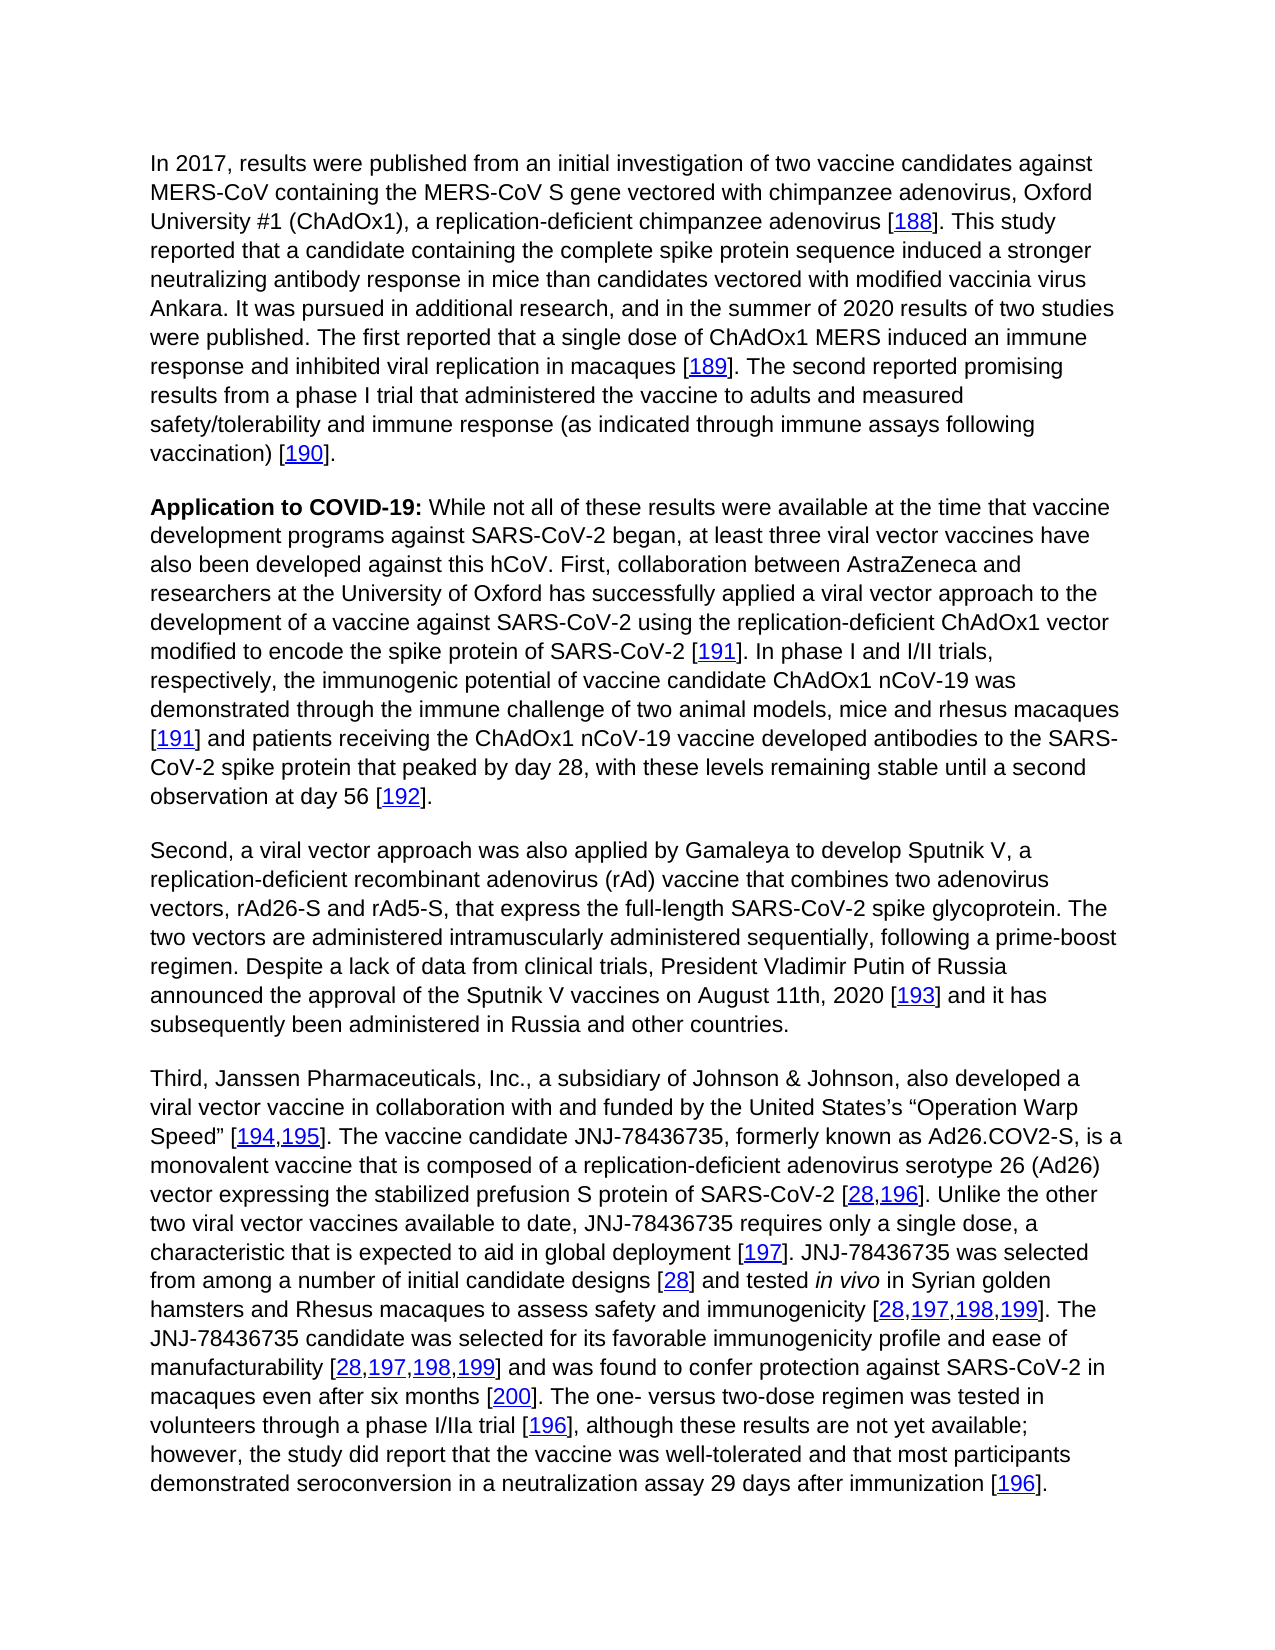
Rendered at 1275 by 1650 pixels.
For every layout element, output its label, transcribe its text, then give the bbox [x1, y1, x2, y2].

text Third, Janssen Pharmaceuticals, Inc., a subsidiary of Johnson & Johnson, also developed a viral vector vaccine in collaboration with and funded by the United States’s “Operation Warp Speed” [194,195]. The vaccine candidate JNJ-78436735, formerly known as Ad26.COV2-S, is a monovalent vaccine that is composed of a replication-deficient adenovirus serotype 26 (Ad26) vector expressing the stabilized prefusion S protein of SARS-CoV-2 [28,196]. Unlike the other two viral vector vaccines available to date, JNJ-78436735 requires only a single dose, a characteristic that is expected to aid in global deployment [197]. JNJ-78436735 was selected from among a number of initial candidate designs [28] and tested in vivo in Syrian golden hamsters and Rhesus macaques to assess safety and immunogenicity [28,197,198,199]. The JNJ-78436735 candidate was selected for its favorable immunogenicity profile and ease of manufacturability [28,197,198,199] and was found to confer protection against SARS-CoV-2 in macaques even after six months [200]. The one- versus two-dose regimen was tested in volunteers through a phase I/IIa trial [196], although these results are not yet available; however, the study did report that the vaccine was well-tolerated and that most participants demonstrated seroconversion in a neutralization assay 29 days after immunization [196]. [150, 1065, 1125, 1497]
text In 2017, results were published from an initial investigation of two vaccine candidates against MERS-CoV containing the MERS-CoV S gene vectored with chimpanzee adenovirus, Oxford University #1 (ChAdOx1), a replication-deficient chimpanzee adenovirus [188]. This study reported that a candidate containing the complete spike protein sequence induced a stronger neutralizing antibody response in mice than candidates vectored with modified vaccinia virus Ankara. It was pursued in additional research, and in the summer of 2020 results of two studies were published. The first reported that a single dose of ChAdOx1 MERS induced an immune response and inhibited viral replication in macaques [189]. The second reported promising results from a phase I trial that administered the vaccine to adults and measured safety/tolerability and immune response (as indicated through immune assays following vaccination) [190]. [150, 150, 1125, 466]
text Second, a viral vector approach was also applied by Gamaleya to develop Sputnik V, a replication-deficient recombinant adenovirus (rAd) vaccine that combines two adenovirus vectors, rAd26-S and rAd5-S, that express the full-length SARS-CoV-2 spike glycoprotein. The two vectors are administered intramuscularly administered sequentially, following a prime-boost regimen. Despite a lack of data from clinical trials, President Vladimir Putin of Russia announced the approval of the Sputnik V vaccines on August 11th, 2020 [193] and it has subsequently been administered in Russia and other countries. [150, 837, 1125, 1037]
text Application to COVID-19: While not all of these results were available at the time that vaccine development programs against SARS-CoV-2 began, at least three viral vector vaccines have also been developed against this hCoV. First, collaboration between AstraZeneca and researchers at the University of Oxford has successfully applied a viral vector approach to the development of a vaccine against SARS-CoV-2 using the replication-deficient ChAdOx1 vector modified to encode the spike protein of SARS-CoV-2 [191]. In phase I and I/II trials, respectively, the immunogenic potential of vaccine candidate ChAdOx1 nCoV-19 was demonstrated through the immune challenge of two animal models, mice and rhesus macaques [191] and patients receiving the ChAdOx1 nCoV-19 vaccine developed antibodies to the SARS-CoV-2 spike protein that peaked by day 28, with these levels remaining stable until a second observation at day 56 [192]. [150, 493, 1125, 809]
